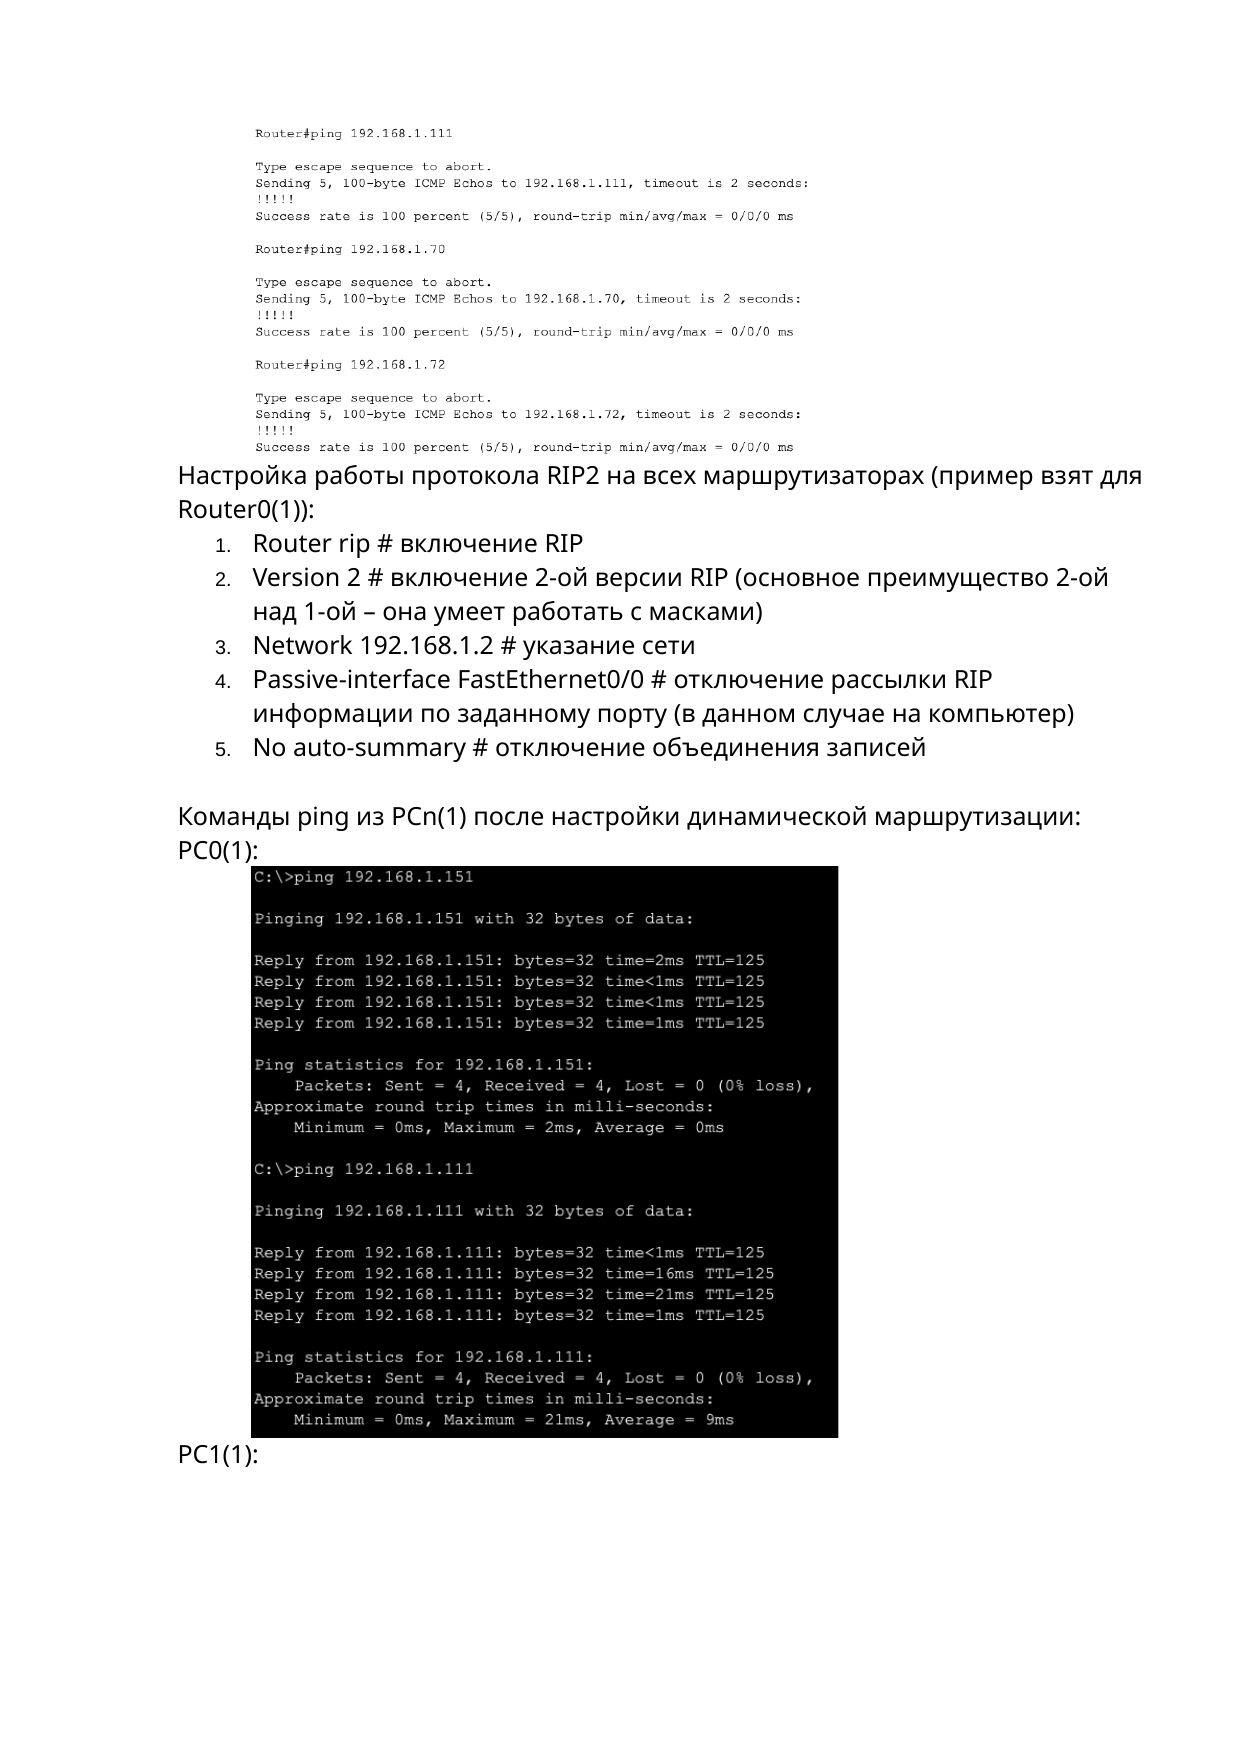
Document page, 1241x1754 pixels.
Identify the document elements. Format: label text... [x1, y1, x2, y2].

list Network 192.168.1.2 # указание сети [215, 628, 1152, 662]
text Команды ping из PCn(1) после настройки динамической маршрутизации: [177, 798, 1152, 832]
list Version 2 # включение 2-ой версии RIP (основное преимущество 2-ой над 1-ой – она умеет работать с масками) [215, 560, 1152, 628]
text PC1(1): [177, 1437, 1152, 1471]
list Passive-interface FastEthernet0/0 # отключение рассылки RIP информации по заданному порту (в данном случае на компьютер) [215, 662, 1152, 730]
text Настройка работы протокола RIP2 на всех маршрутизаторах (пример взят для Router0(1)): [177, 458, 1152, 526]
picture [251, 118, 820, 458]
list No auto-summary # отключение объединения записей [215, 730, 1152, 764]
picture [251, 866, 839, 1438]
text PC0(1): [177, 832, 1152, 866]
list Router rip # включение RIP [215, 526, 1152, 560]
